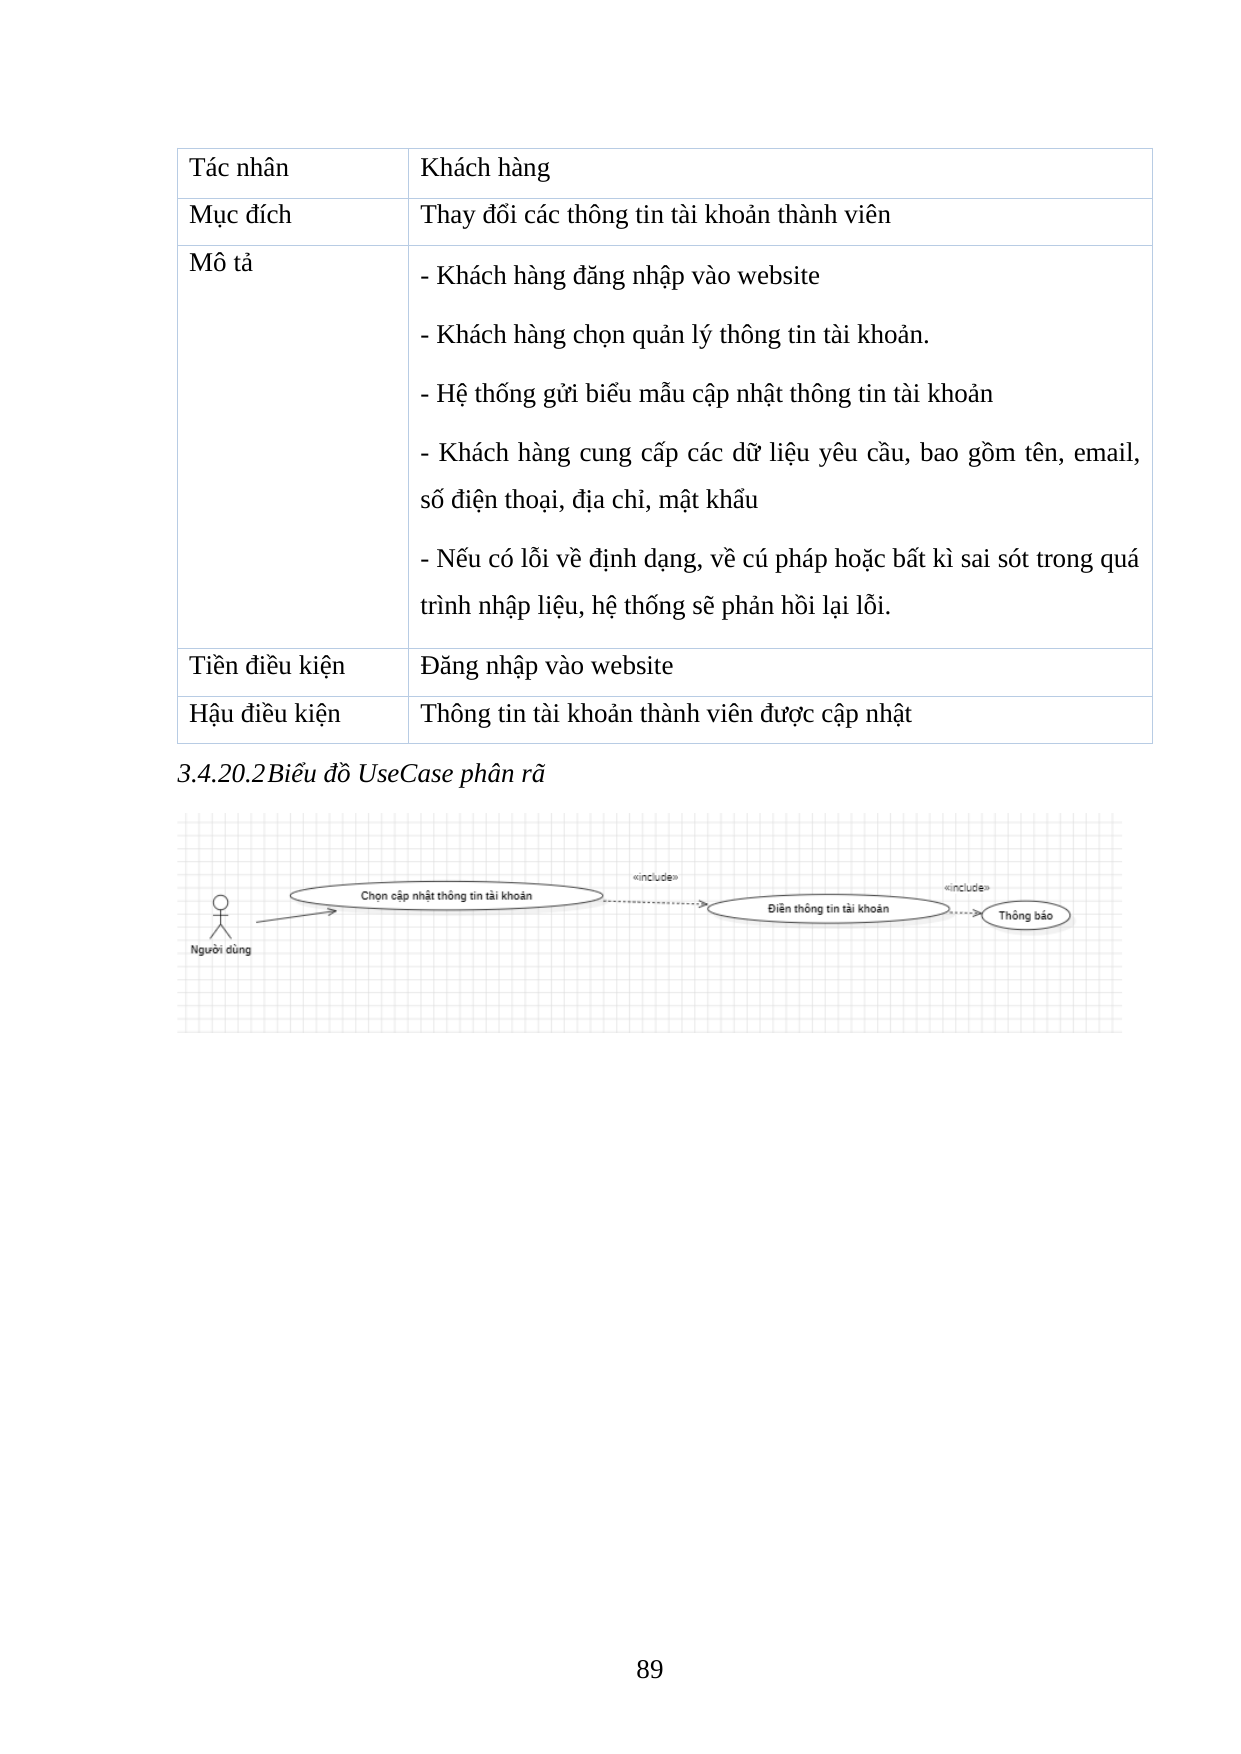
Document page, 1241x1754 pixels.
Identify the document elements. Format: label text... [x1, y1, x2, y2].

table_cell Tiền điều kiện [178, 649, 408, 696]
table_cell Đăng nhập vào website [409, 649, 1152, 696]
table_cell Mô tả [178, 246, 408, 648]
table_cell Thay đổi các thông tin tài khoản thành viên [409, 199, 1152, 245]
table_cell Hậu điều kiện [178, 697, 408, 743]
table_cell Thông tin tài khoản thành viên được cập nhật [409, 697, 1152, 743]
table_cell Mục đích [178, 199, 408, 245]
picture [177, 813, 1123, 1033]
table_cell - Khách hàng đăng nhập vào website - Khách hàng chọn quản lý thông tin tài khoản. - Hệ thống gửi biểu mẫu cập nhật thông tin tài khoản - Khách hàng cung cấp các dữ liệu yêu cầu, bao gồm tên, email, số điện thoại, địa chỉ, mật khẩu - Nếu có lỗi về định dạng, về cú pháp hoặc bất kì sai sót trong quá trình nhập liệu, hệ thống sẽ phản hồi lại lỗi. [409, 246, 1152, 648]
table_cell Tác nhân [178, 149, 408, 197]
subtitle Biểu đồ UseCase phân rã [177, 757, 1122, 788]
table_cell Khách hàng [409, 149, 1152, 197]
